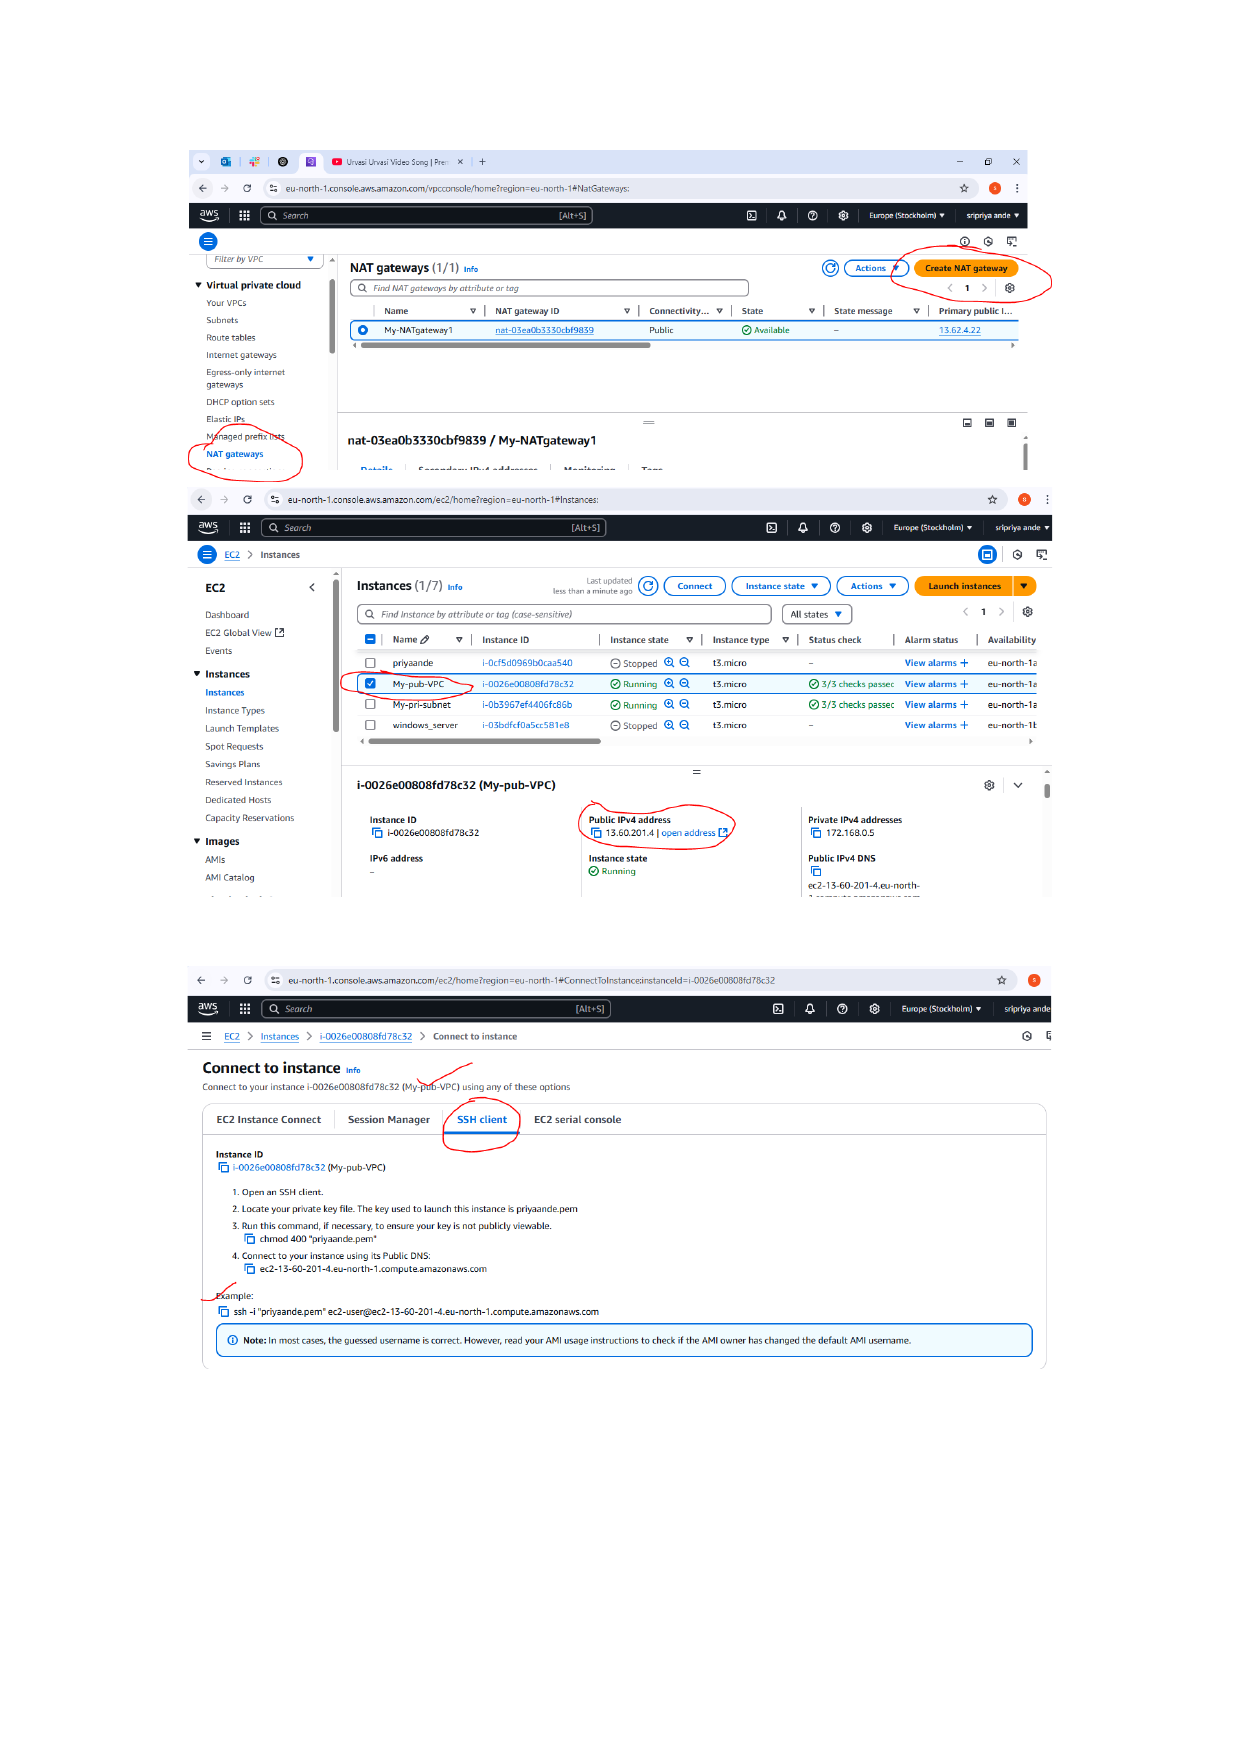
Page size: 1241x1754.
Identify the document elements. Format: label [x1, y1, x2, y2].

picture [187, 150, 1052, 482]
picture [187, 966, 1052, 1369]
picture [187, 487, 1053, 897]
